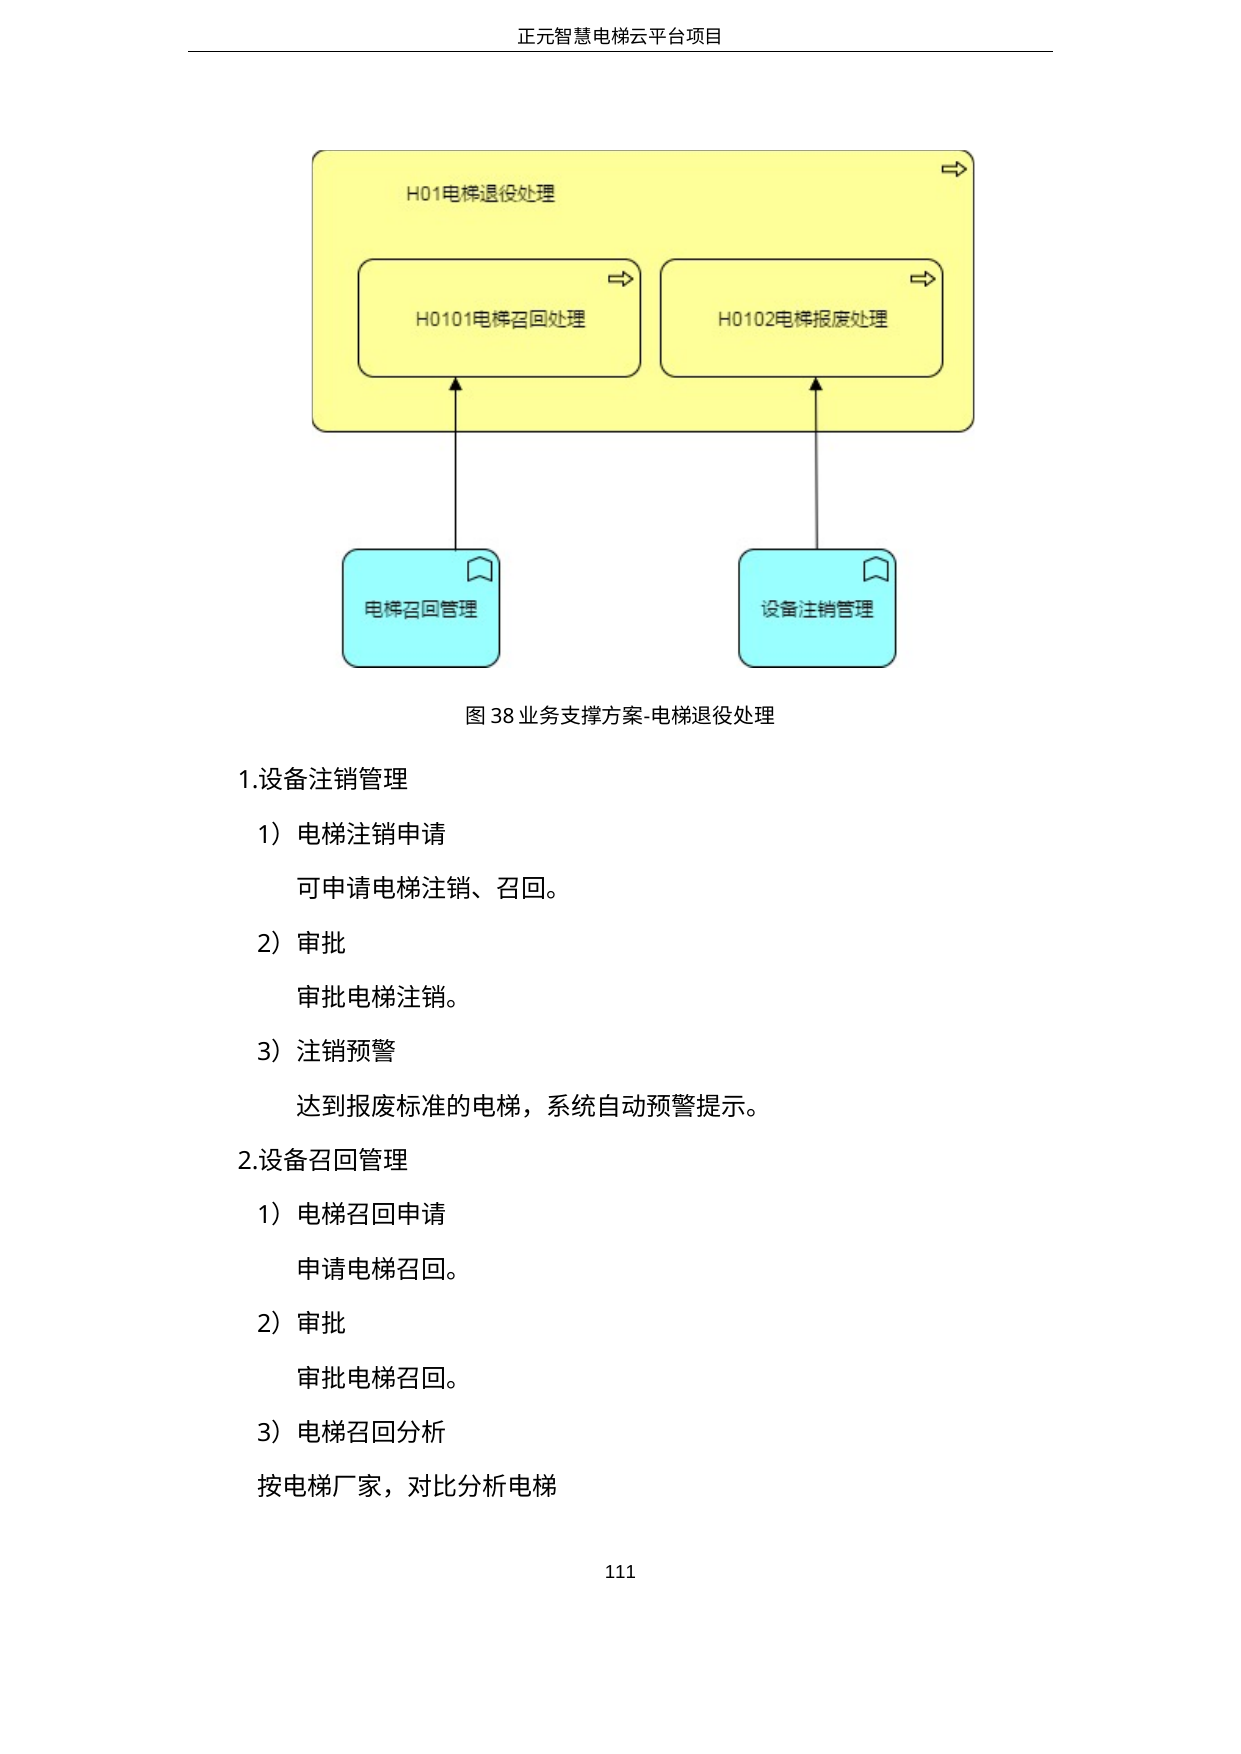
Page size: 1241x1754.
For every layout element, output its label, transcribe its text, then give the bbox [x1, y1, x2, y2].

text 3）电梯召回分析 [187, 1412, 1053, 1449]
text 审批电梯注销。 [187, 977, 1053, 1014]
text 1.设备注销管理 [187, 760, 1053, 796]
text 1）电梯注销申请 [187, 814, 1053, 851]
text 图38业务支撑方案-电梯退役处理 [187, 699, 1053, 730]
text 申请电梯召回。 [187, 1249, 1053, 1286]
text 3）注销预警 [187, 1032, 1053, 1068]
text 2.设备召回管理 [187, 1141, 1053, 1177]
text 2）审批 [187, 1304, 1053, 1340]
text 达到报废标准的电梯，系统自动预警提示。 [187, 1086, 1053, 1122]
text 审批电梯召回。 [187, 1358, 1053, 1394]
text 按电梯厂家，对比分析电梯 [187, 1467, 1053, 1503]
text 2）审批 [187, 923, 1053, 959]
text 1）电梯召回申请 [187, 1195, 1053, 1231]
text 可申请电梯注销、召回。 [187, 869, 1053, 905]
picture [311, 150, 975, 668]
